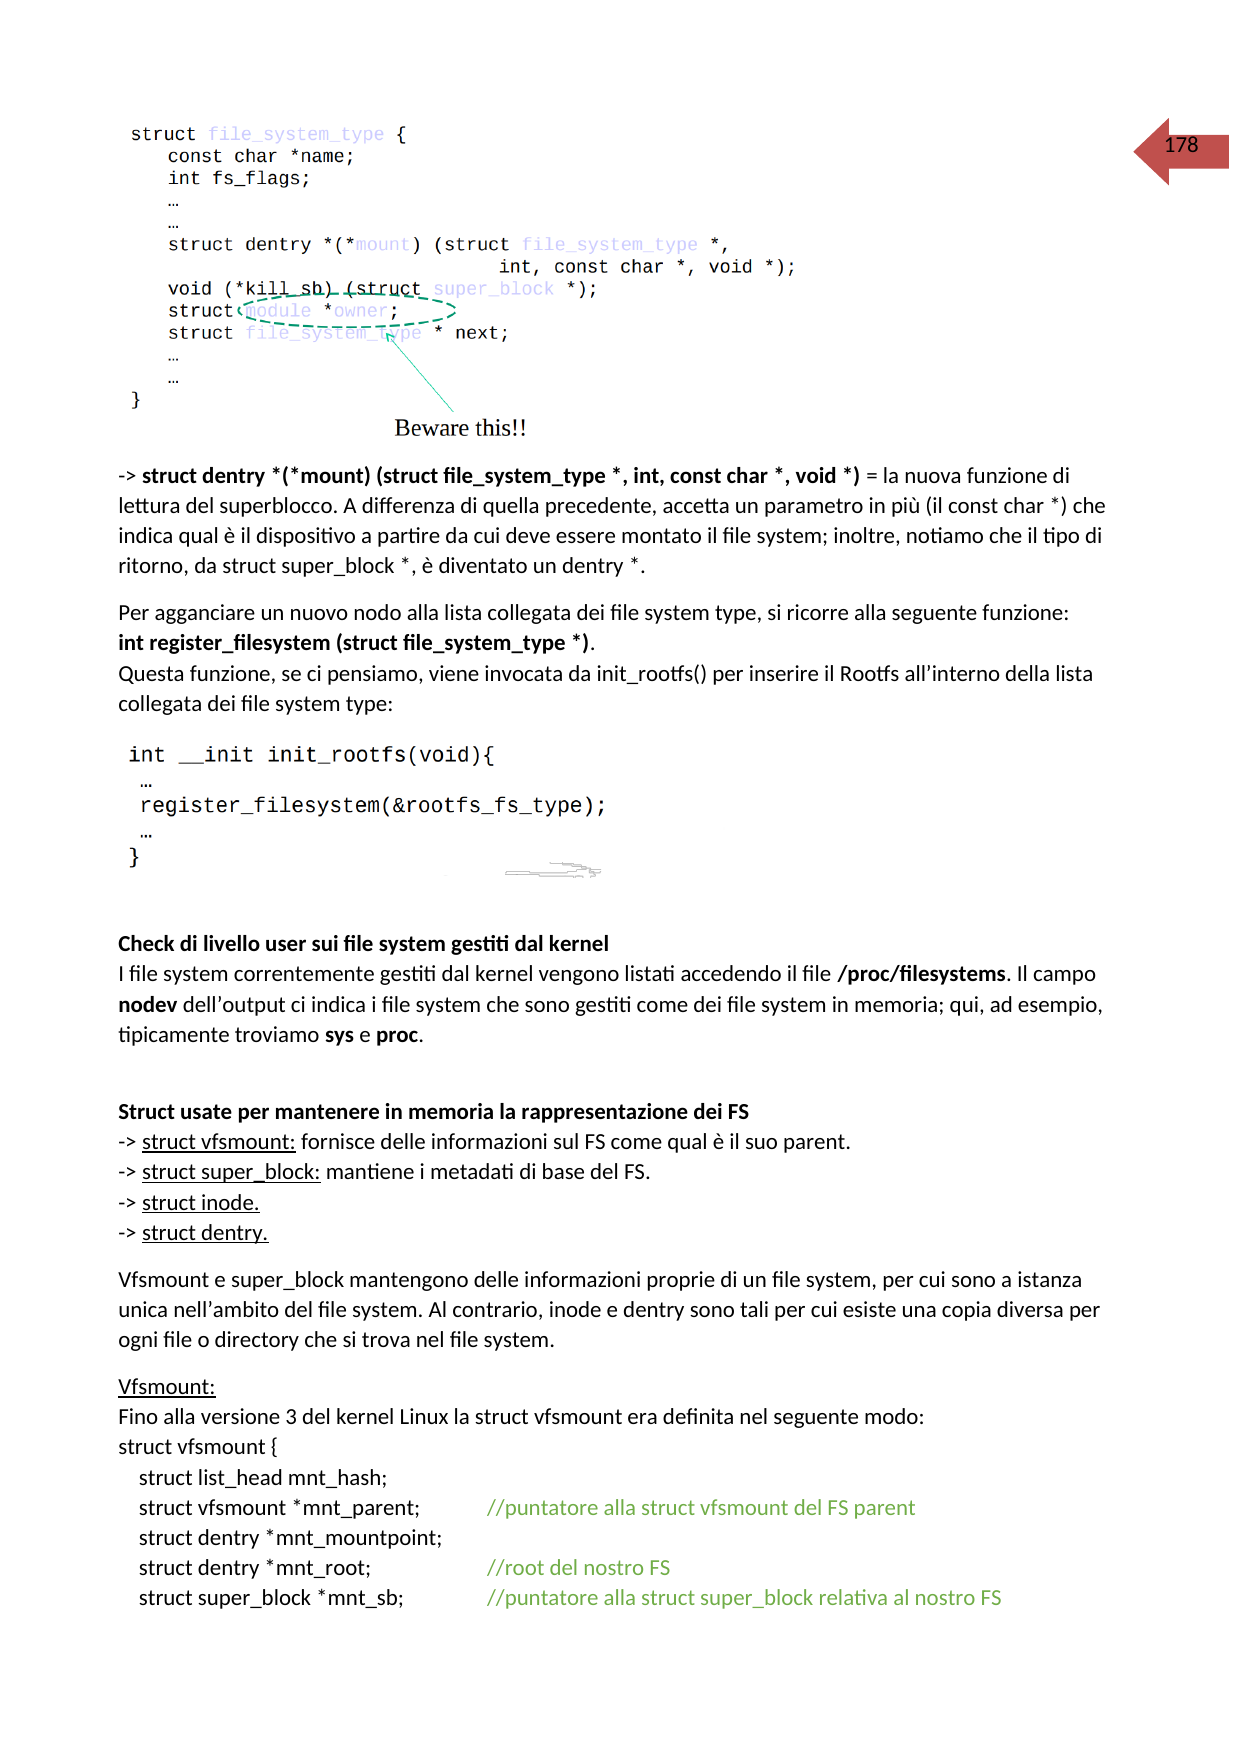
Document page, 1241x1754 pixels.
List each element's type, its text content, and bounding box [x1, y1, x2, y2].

text -> struct dentry *(*mount) (struct file_system_type *, int, const char *, void *) = la nuova funzione di lettura del superblocco. A differenza di quella precedente, accetta un parametro in più (il const char *) che indica qual è il dispositivo a partire da cui deve essere montato il file system; inoltre, notiamo che il tipo di ritorno, da struct super_block *, è diventato un dentry *. [118, 461, 1122, 579]
text Per agganciare un nuovo nodo alla lista collegata dei file system type, si ricorre alla seguente funzione: int register_filesystem (struct file_system_type *). Questa funzione, se ci pensiamo, viene invocata da init_rootfs() per inserire il Rootfs all’interno della lista collegata dei file system type: [118, 598, 1122, 717]
text Struct usate per mantenere in memoria la rappresentazione dei FS -> struct vfsmount: fornisce delle informazioni sul FS come qual è il suo parent. -> struct super_block: mantiene i metadati di base del FS. -> struct inode. -> struct dentry. [118, 1067, 1122, 1246]
picture [118, 735, 639, 881]
text Check di livello user sui file system gestiti dal kernel I file system correntemente gestiti dal kernel vengono listati accedendo il file /proc/filesystems. Il campo nodev dell’output ci indica i file system che sono gestiti come dei file system in memoria; qui, ad esempio, tipicamente troviamo sys e proc. [118, 899, 1122, 1048]
picture [118, 118, 811, 442]
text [118, 1372, 1122, 1612]
text Vfsmount e super_block mantengono delle informazioni proprie di un file system, per cui sono a istanza unica nell’ambito del file system. Al contrario, inode e dentry sono tali per cui esiste una copia diversa per ogni file o directory che si trova nel file system. [118, 1265, 1122, 1353]
